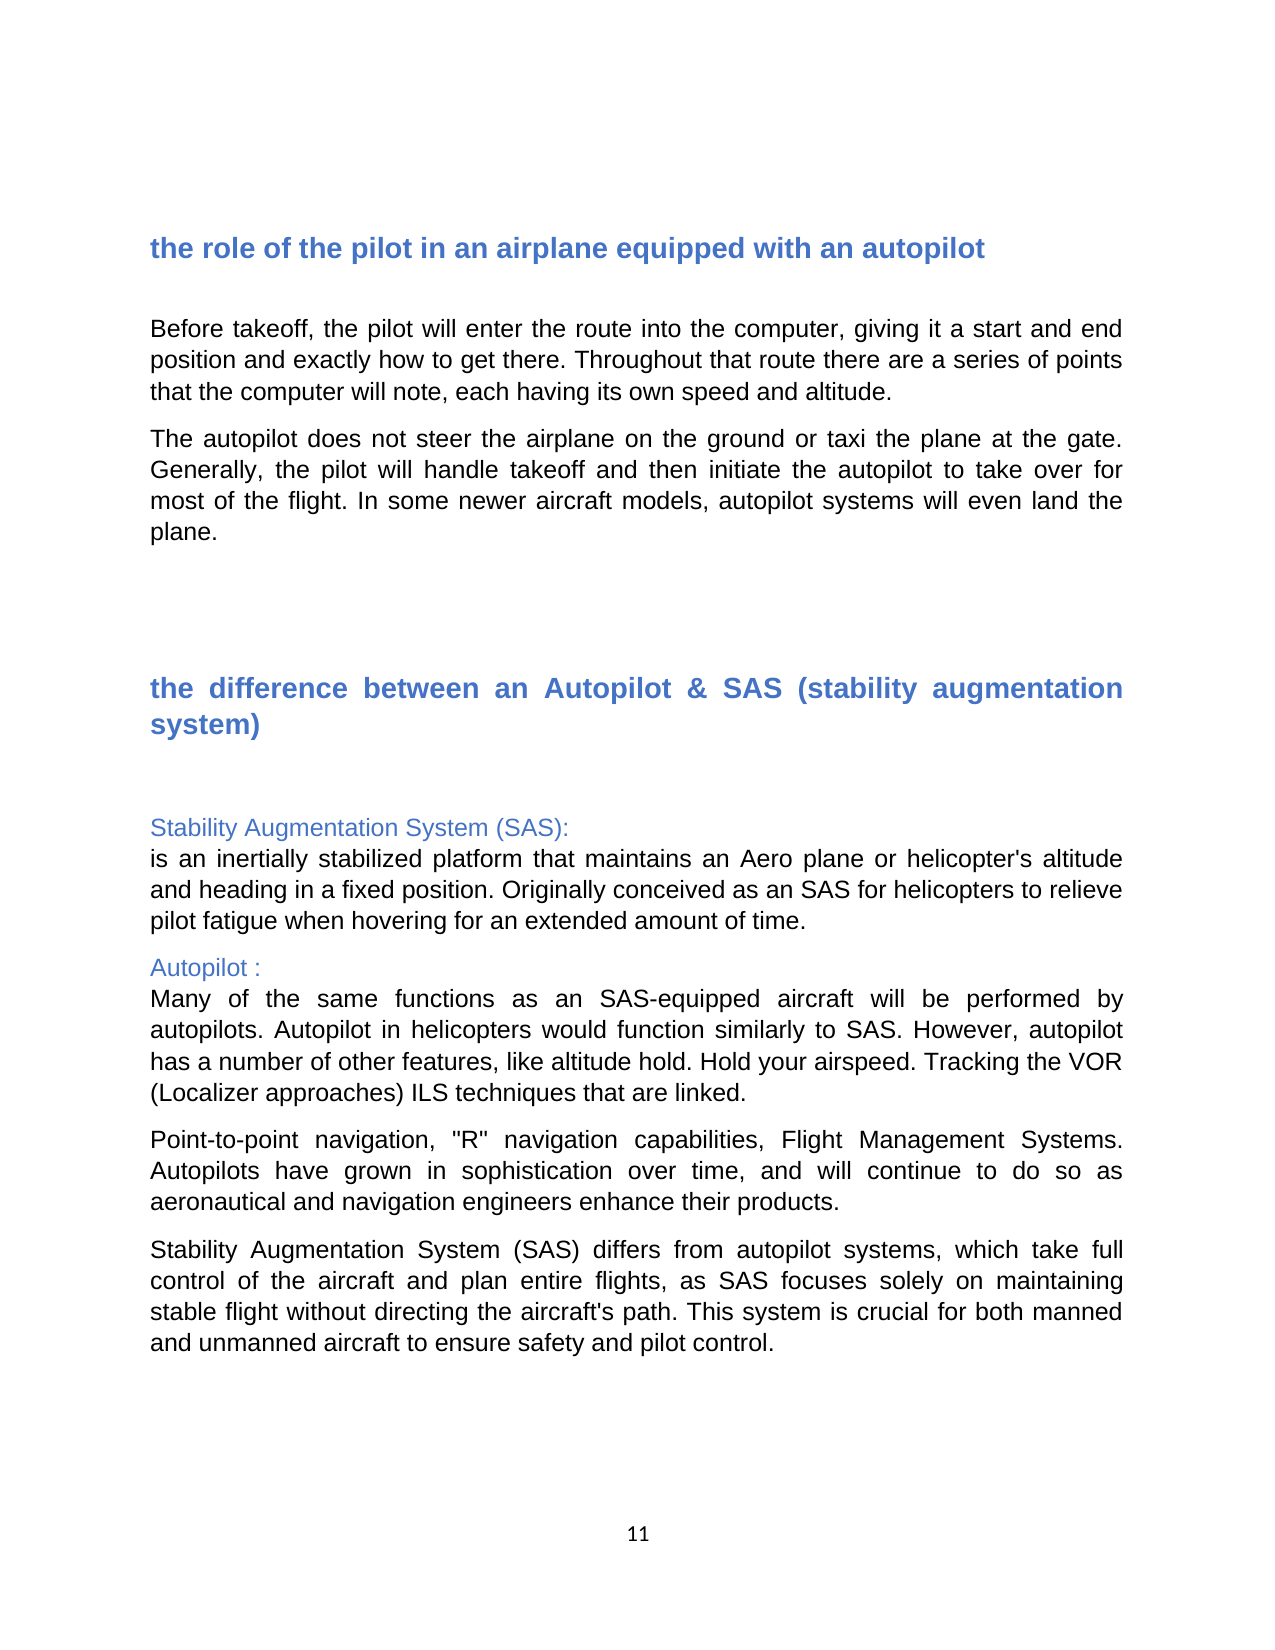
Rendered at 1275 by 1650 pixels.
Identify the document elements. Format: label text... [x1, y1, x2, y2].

subtitle Autopilot : [150, 953, 1125, 982]
text Stability Augmentation System (SAS) differs from autopilot systems, which take full control of the aircraft and plan entire flights, as SAS focuses solely on maintaining stable flight without directing the aircraft's path. This system is crucial for both manned and unmanned aircraft to ensure safety and pilot control. [150, 1235, 1125, 1357]
text Point-to-point navigation, "R" navigation capabilities, Flight Management Systems. Autopilots have grown in sophistication over time, and will continue to do so as aeronautical and navigation engineers enhance their products. [150, 1125, 1125, 1216]
text Before takeoff, the pilot will enter the route into the computer, giving it a start and end position and exactly how to get there. Throughout that route there are a series of points that the computer will note, each having its own speed and altitude. [150, 314, 1125, 405]
text the difference between an Autopilot & SAS (stability augmentation system) [150, 671, 1125, 740]
text is an inertially stabilized platform that maintains an Aero plane or helicopter's altitude and heading in a fixed position. Originally conceived as an SAS for helicopters to relieve pilot fatigue when hovering for an extended amount of time. [150, 843, 1125, 934]
subtitle the role of the pilot in an airplane equipped with an autopilot [150, 231, 1125, 264]
text The autopilot does not steer the airplane on the ground or taxi the plane at the gate. Generally, the pilot will handle takeoff and then initiate the autopilot to take over for most of the flight. In some newer aircraft models, autopilot systems will even land the plane. [150, 424, 1125, 546]
subtitle Stability Augmentation System (SAS): [150, 812, 1125, 841]
text Many of the same functions as an SAS-equipped aircraft will be performed by autopilots. Autopilot in helicopters would function similarly to SAS. However, autopilot has a number of other features, like altitude hold. Hold your airspeed. Tracking the VOR (Localizer approaches) ILS techniques that are linked. [150, 984, 1125, 1106]
